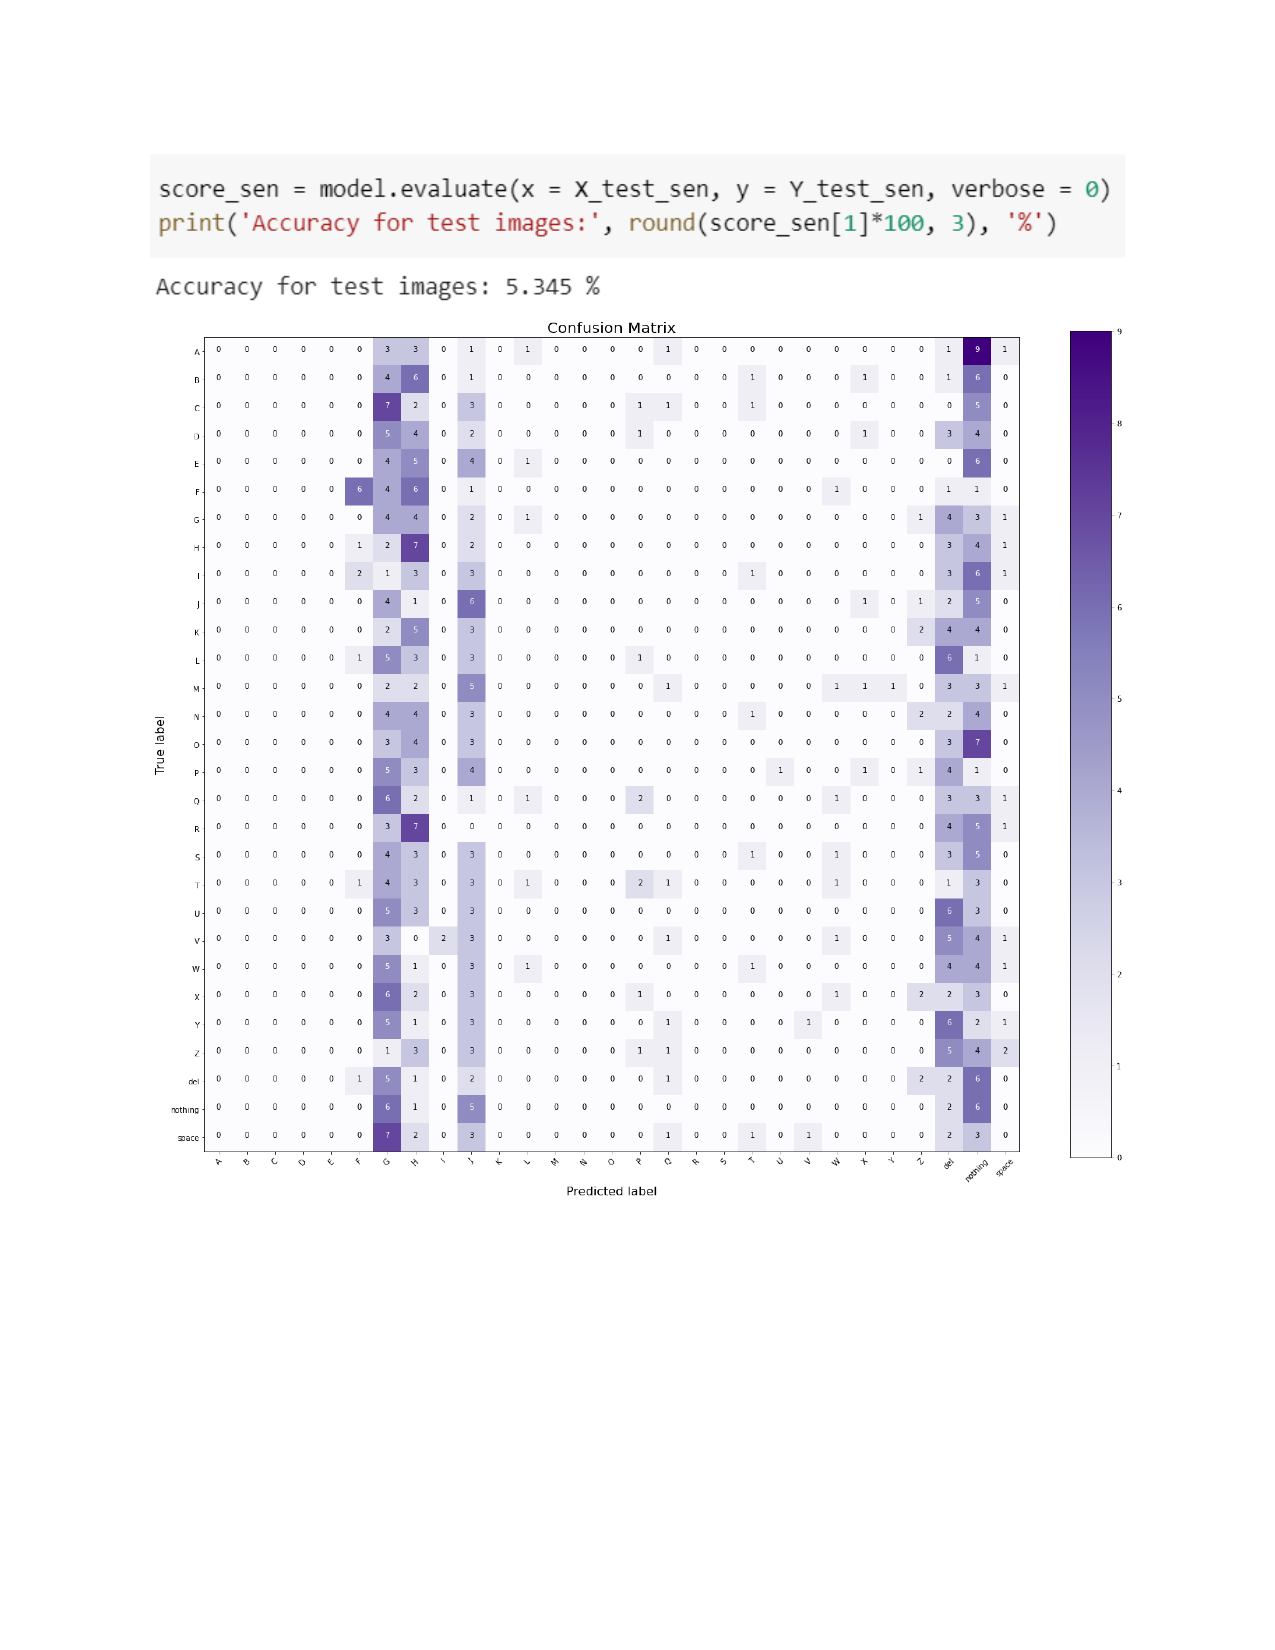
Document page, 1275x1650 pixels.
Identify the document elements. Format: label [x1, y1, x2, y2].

picture [150, 316, 1125, 1202]
picture [150, 150, 1125, 313]
